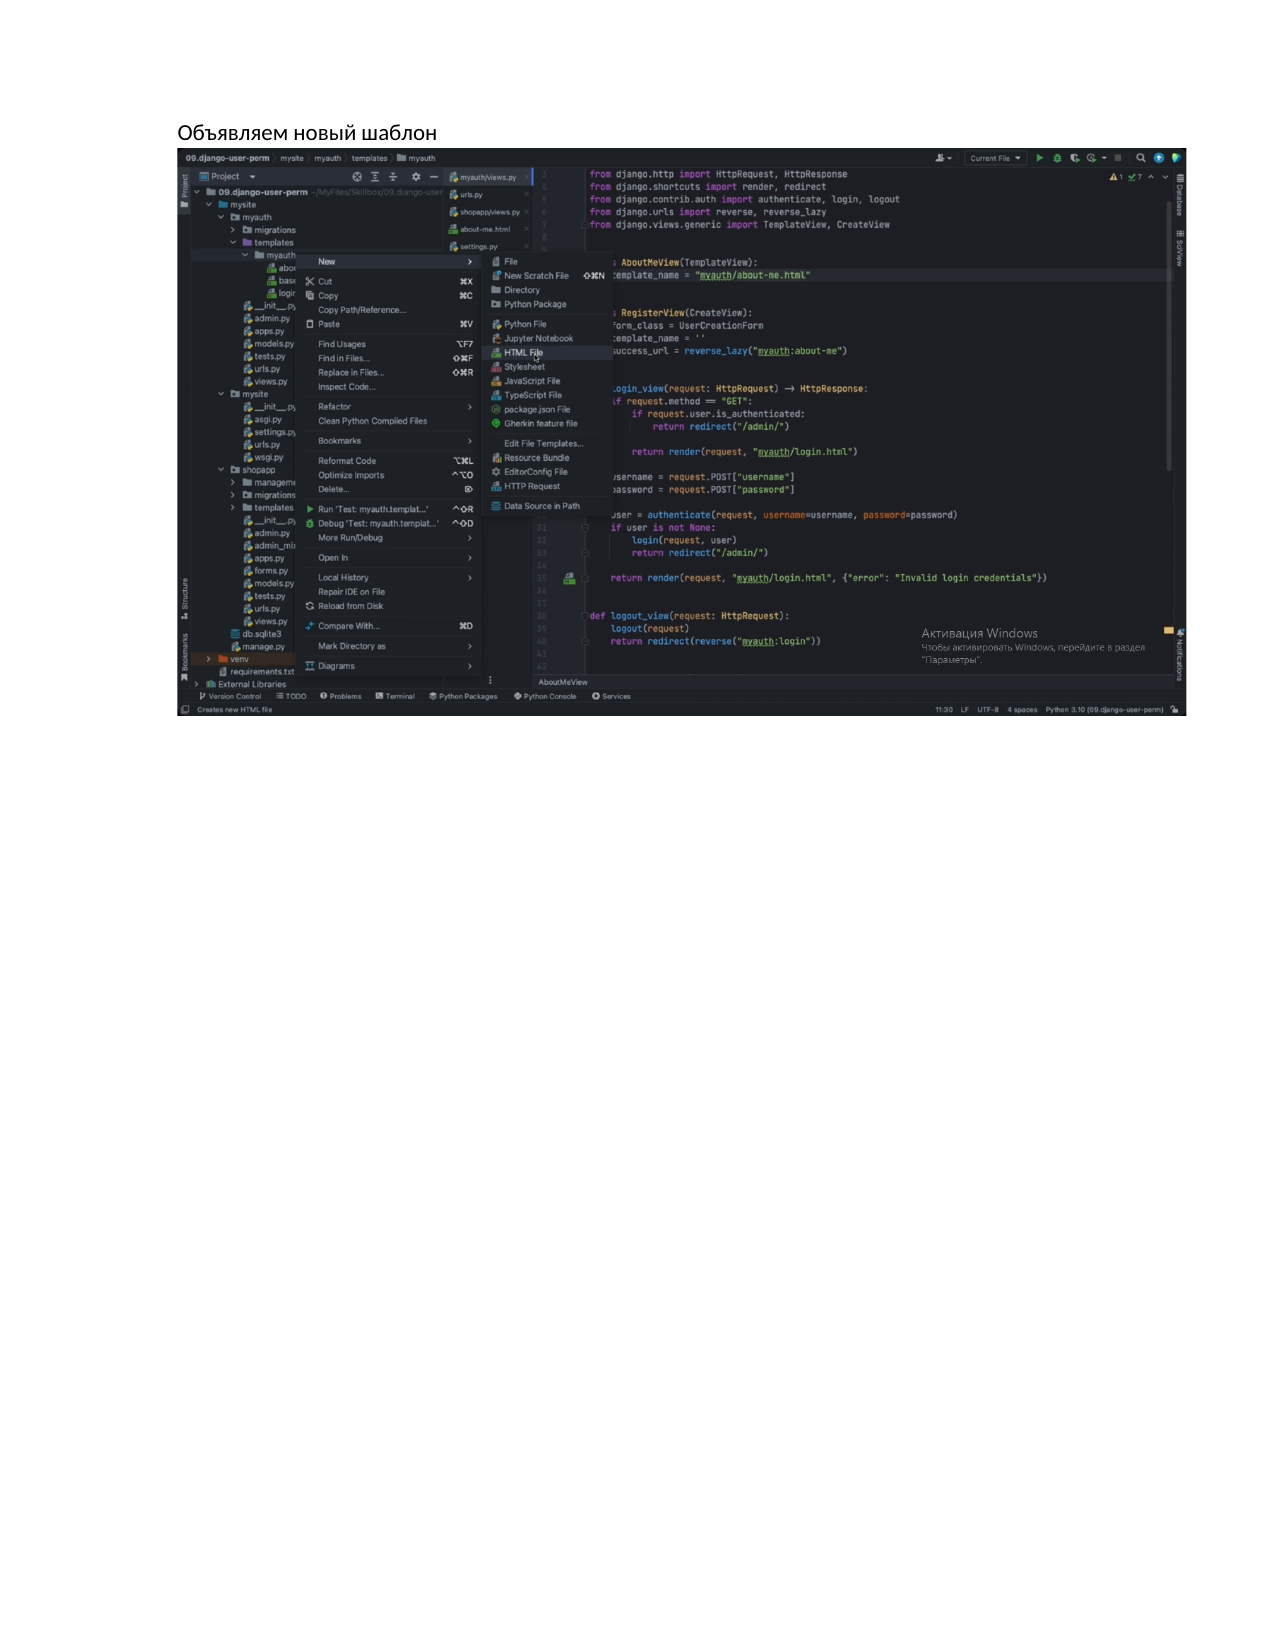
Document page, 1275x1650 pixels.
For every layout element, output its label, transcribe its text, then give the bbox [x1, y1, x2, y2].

text Объявляем новый шаблон [177, 118, 1186, 148]
picture [177, 148, 1187, 716]
